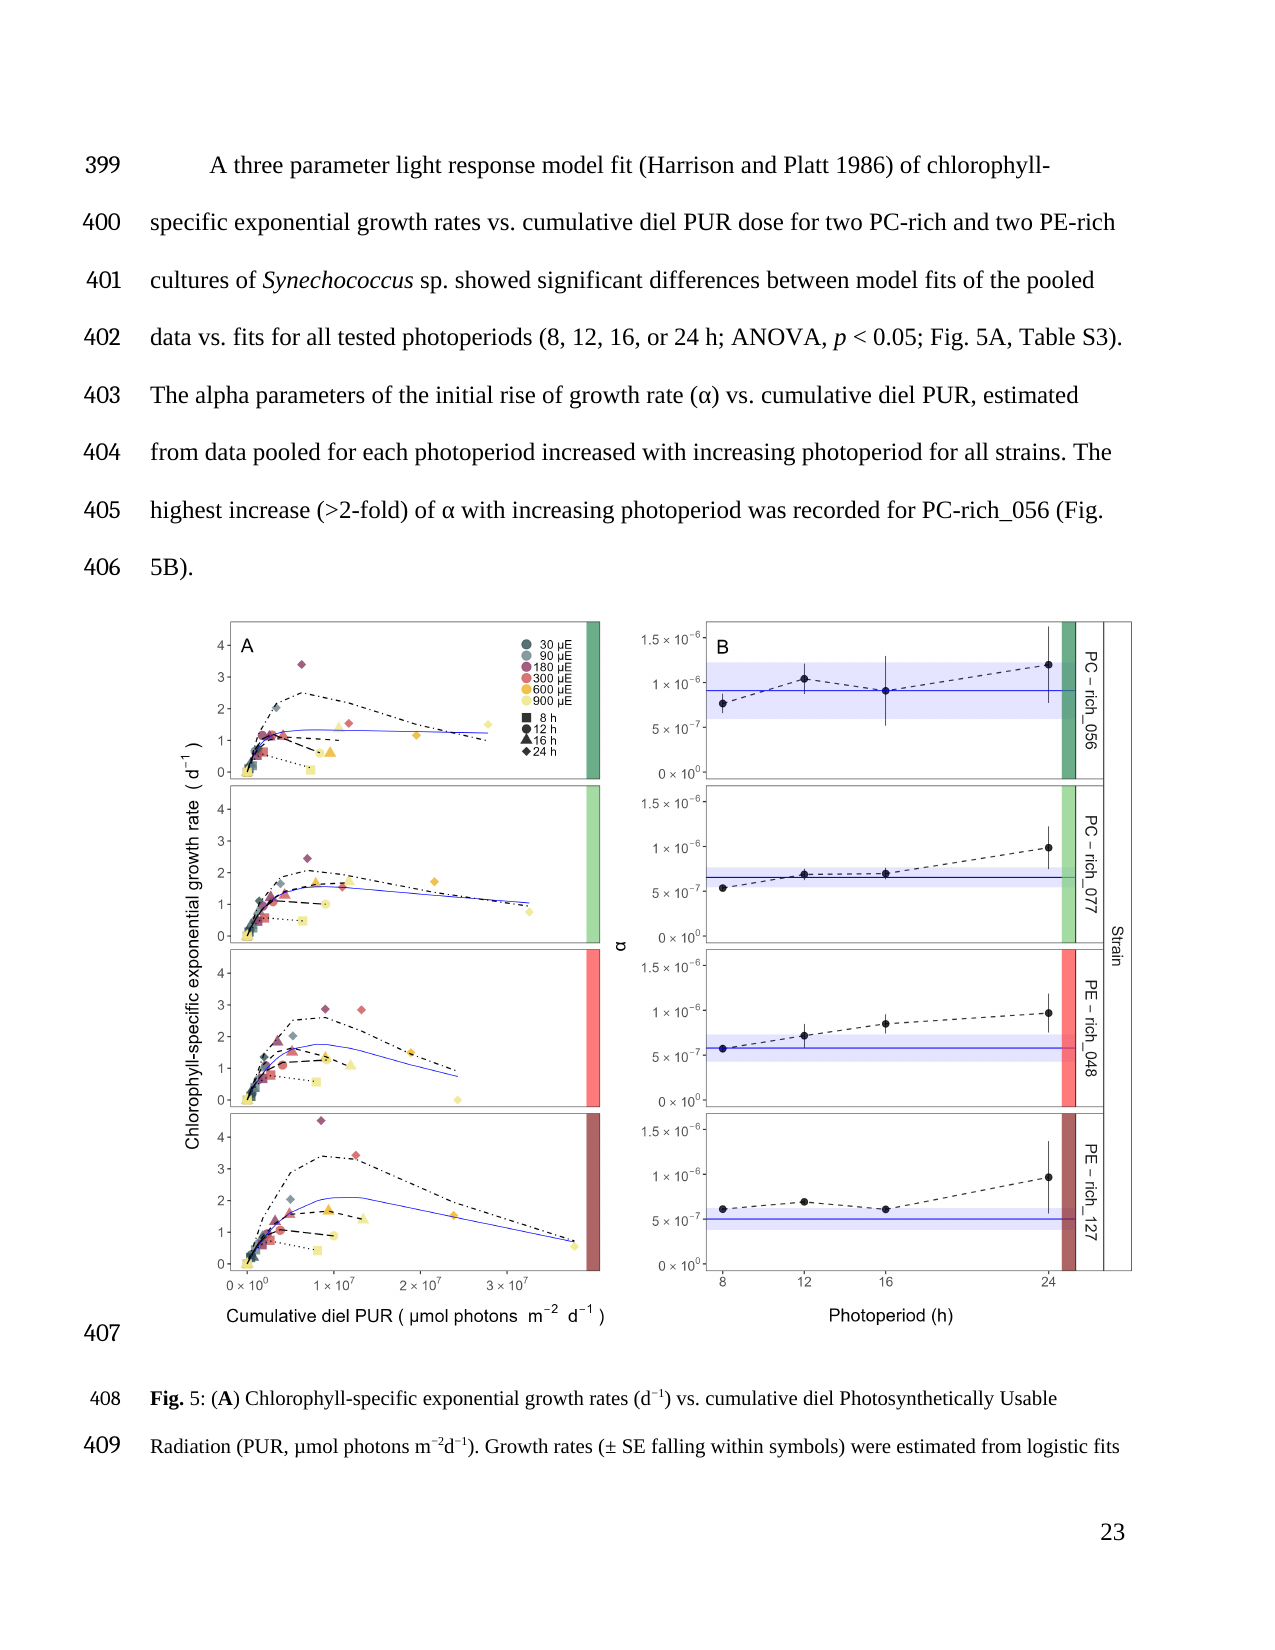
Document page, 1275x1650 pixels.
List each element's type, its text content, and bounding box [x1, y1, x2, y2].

text A three parameter light response model fit (Harrison and Platt 1986) of chlorophyll-specific exponential growth rates vs. cumulative diel PUR dose for two PC-rich and two PE-rich cultures of Synechococcus sp. showed significant differences between model fits of the pooled data vs. fits for all tested photoperiods (8, 12, 16, or 24 h; ANOVA, p < 0.05; Fig. 5A, Table S3). The alpha parameters of the initial rise of growth rate (α) vs. cumulative diel PUR, estimated from data pooled for each photoperiod increased with increasing photoperiod for all strains. The highest increase (>2-fold) of α with increasing photoperiod was recorded for PC-rich_056 (Fig. 5B). [150, 150, 1125, 581]
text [150, 1386, 1125, 1458]
picture [168, 610, 1144, 1342]
